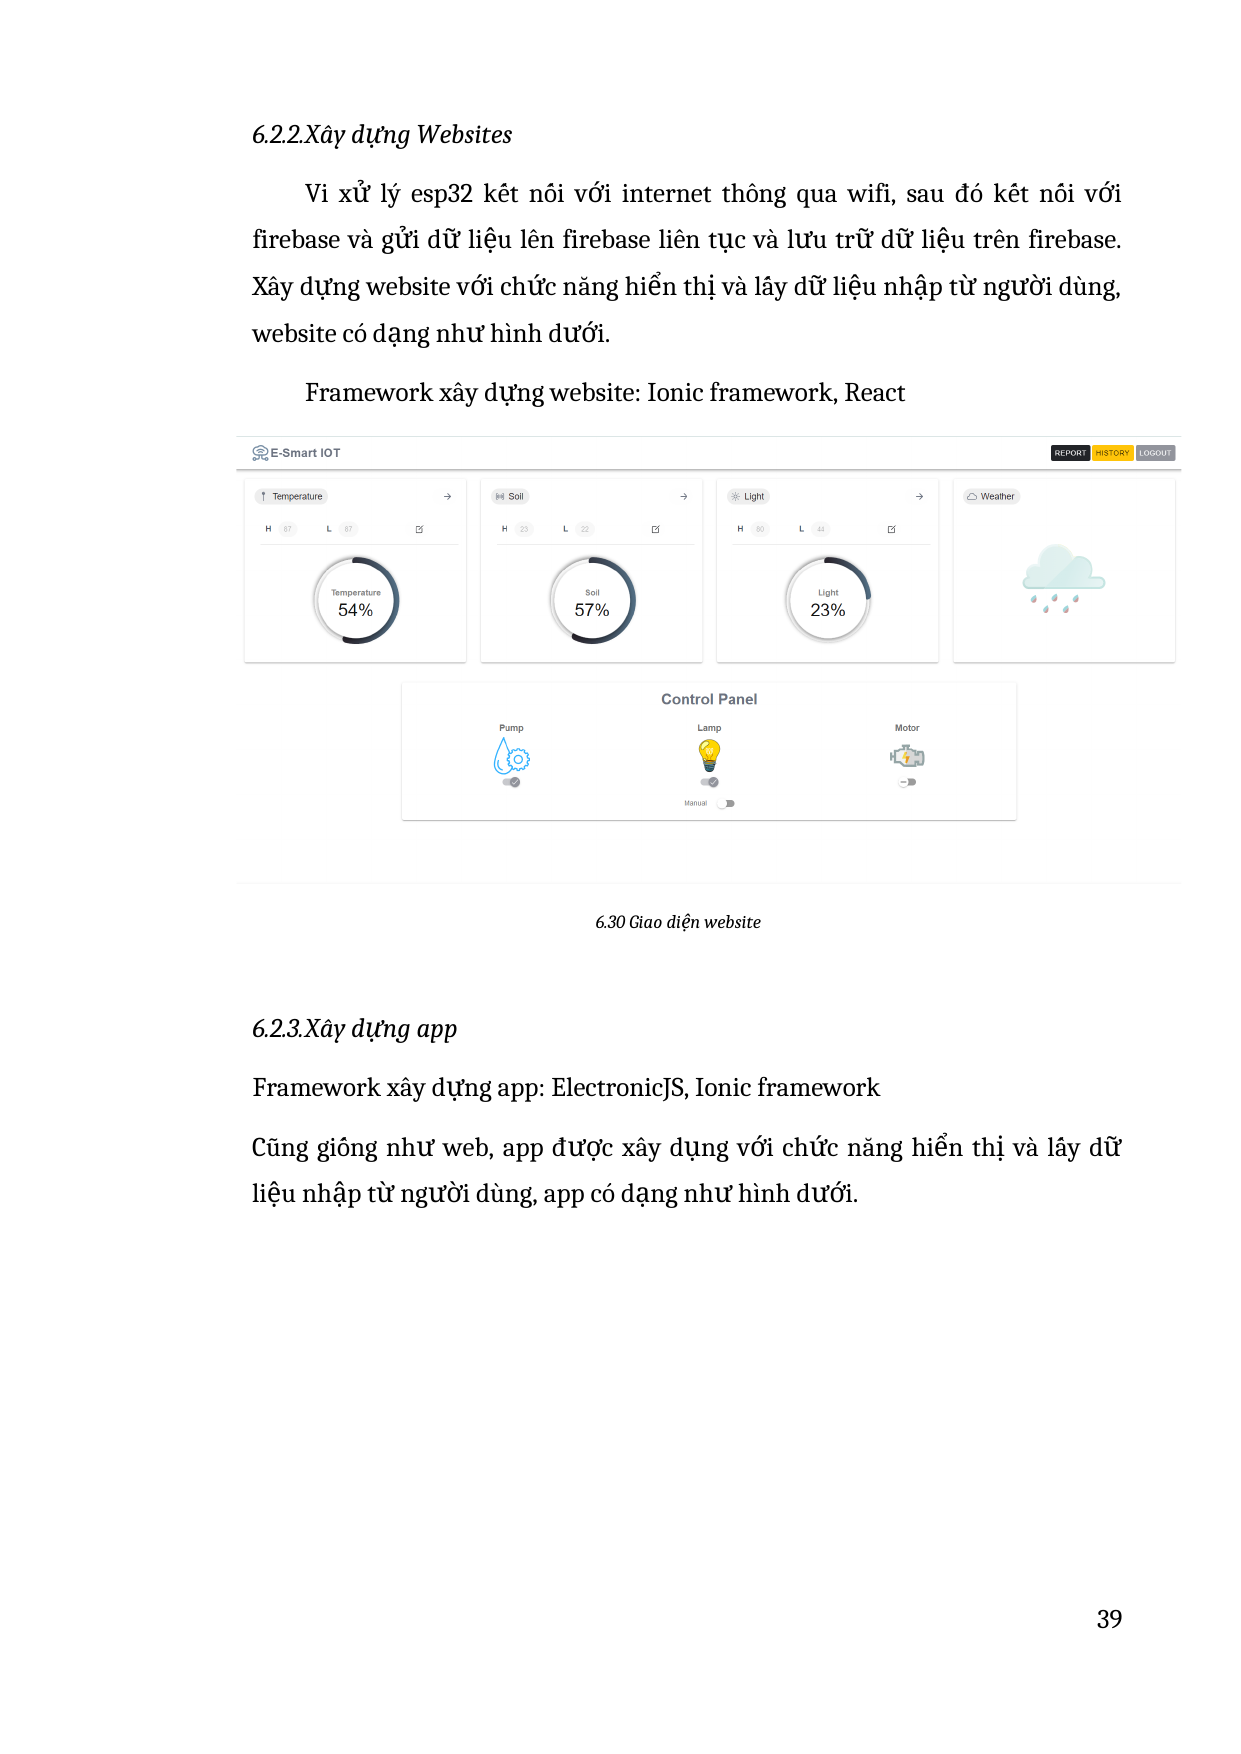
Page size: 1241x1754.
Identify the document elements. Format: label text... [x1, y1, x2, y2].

text Framework xây dựng website: Ionic framework, React [289, 377, 1122, 408]
text Vi xử lý esp32 kết nối với internet thông qua wifi, sau đó kết nối với firebase và gửi dữ liệu lên firebase liên tục và lưu trữ dữ liệu trên firebase. Xây dựng website với chức năng hiển thị và lấy dữ liệu nhập từ người dùng, website có dạng như hình dưới. [252, 178, 1122, 349]
subtitle Xây dựng app [252, 1013, 1122, 1044]
text Cũng giống như web, app được xây dụng với chức năng hiển thị và lấy dữ liệu nhập từ người dùng, app có dạng như hình dưới. [252, 1132, 1122, 1209]
picture [236, 436, 1182, 884]
text Framework xây dựng app: ElectronicJS, Ionic framework [236, 1072, 1122, 1103]
subtitle Xây dựng Websites [252, 119, 1122, 150]
